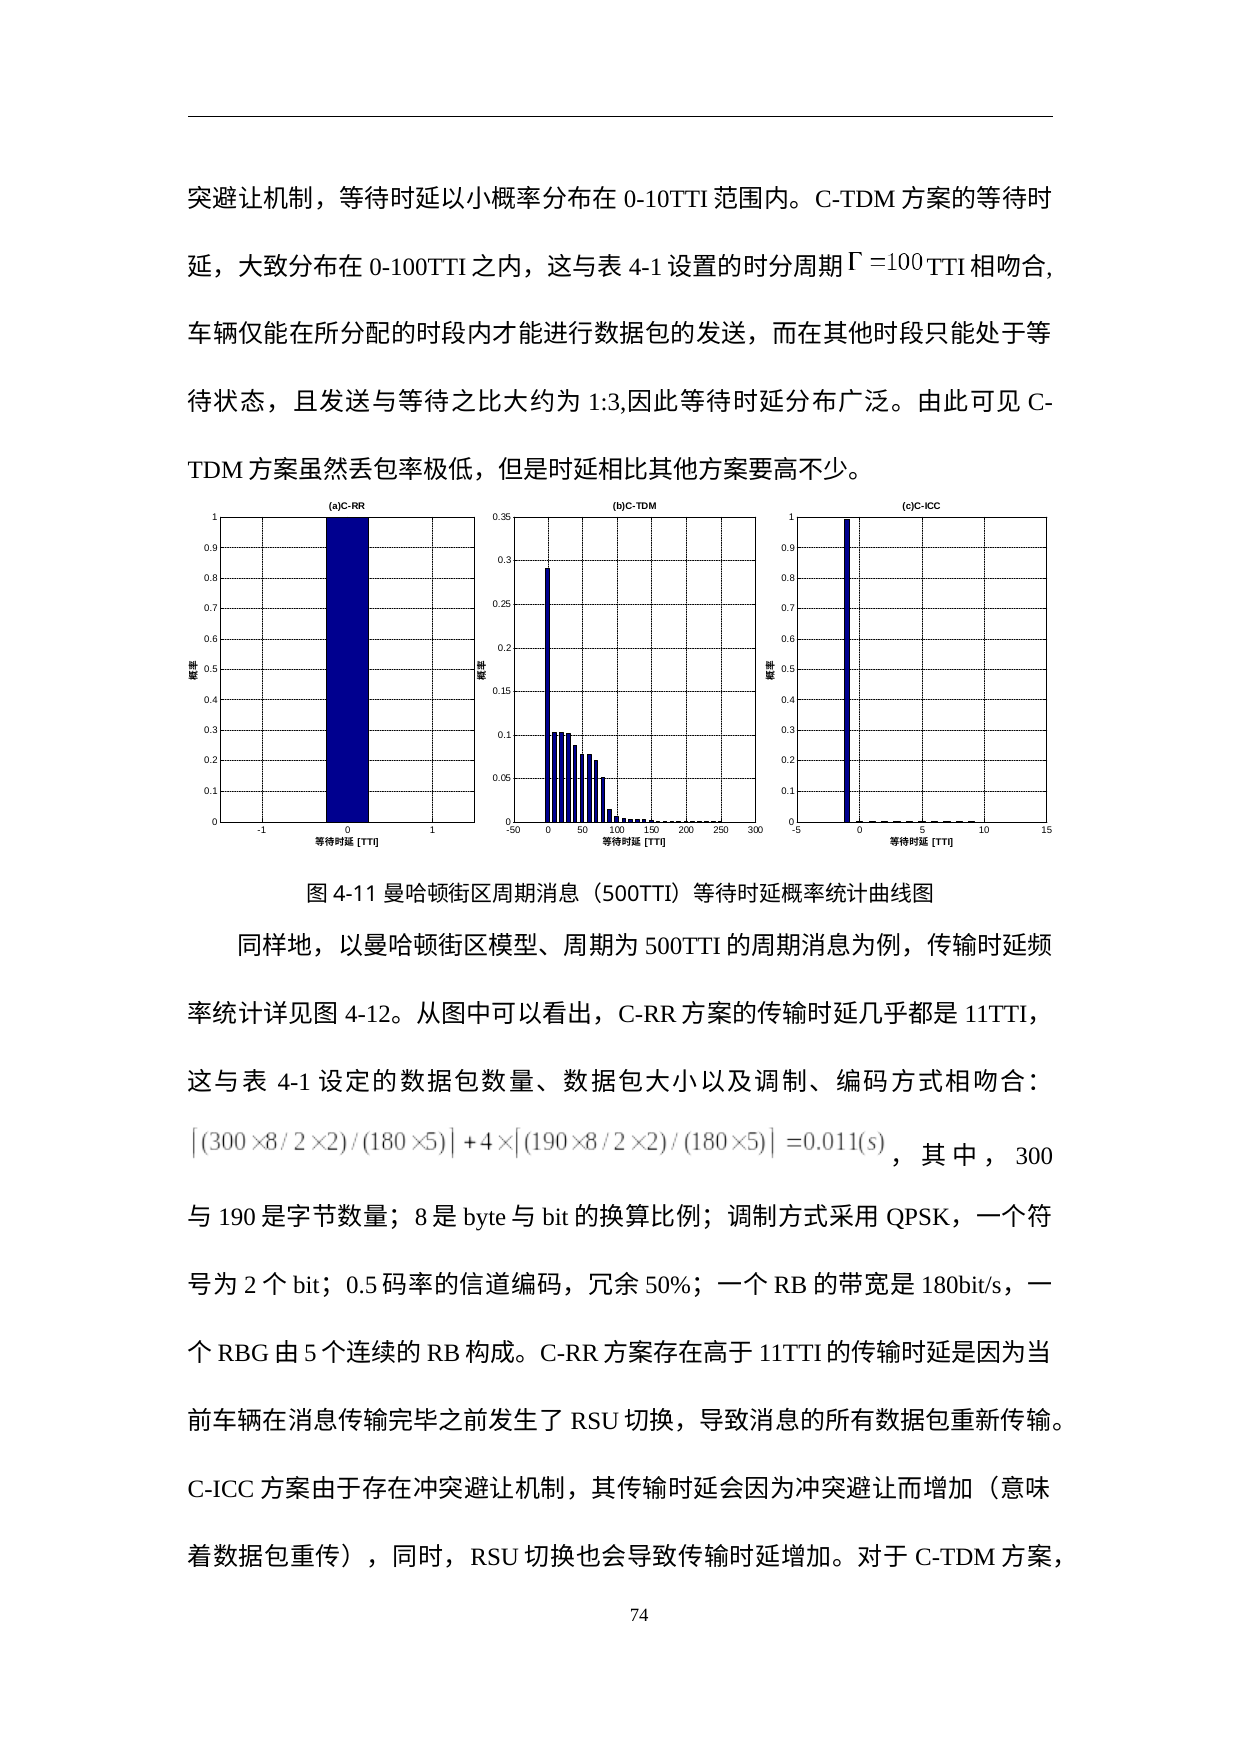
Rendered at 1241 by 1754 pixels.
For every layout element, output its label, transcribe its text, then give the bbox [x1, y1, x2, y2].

text 图 4-11 曼哈顿街区周期消息（500TTI）等待时延概率统计曲线图 [187, 875, 1053, 909]
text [187, 162, 1053, 502]
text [187, 909, 1053, 1588]
